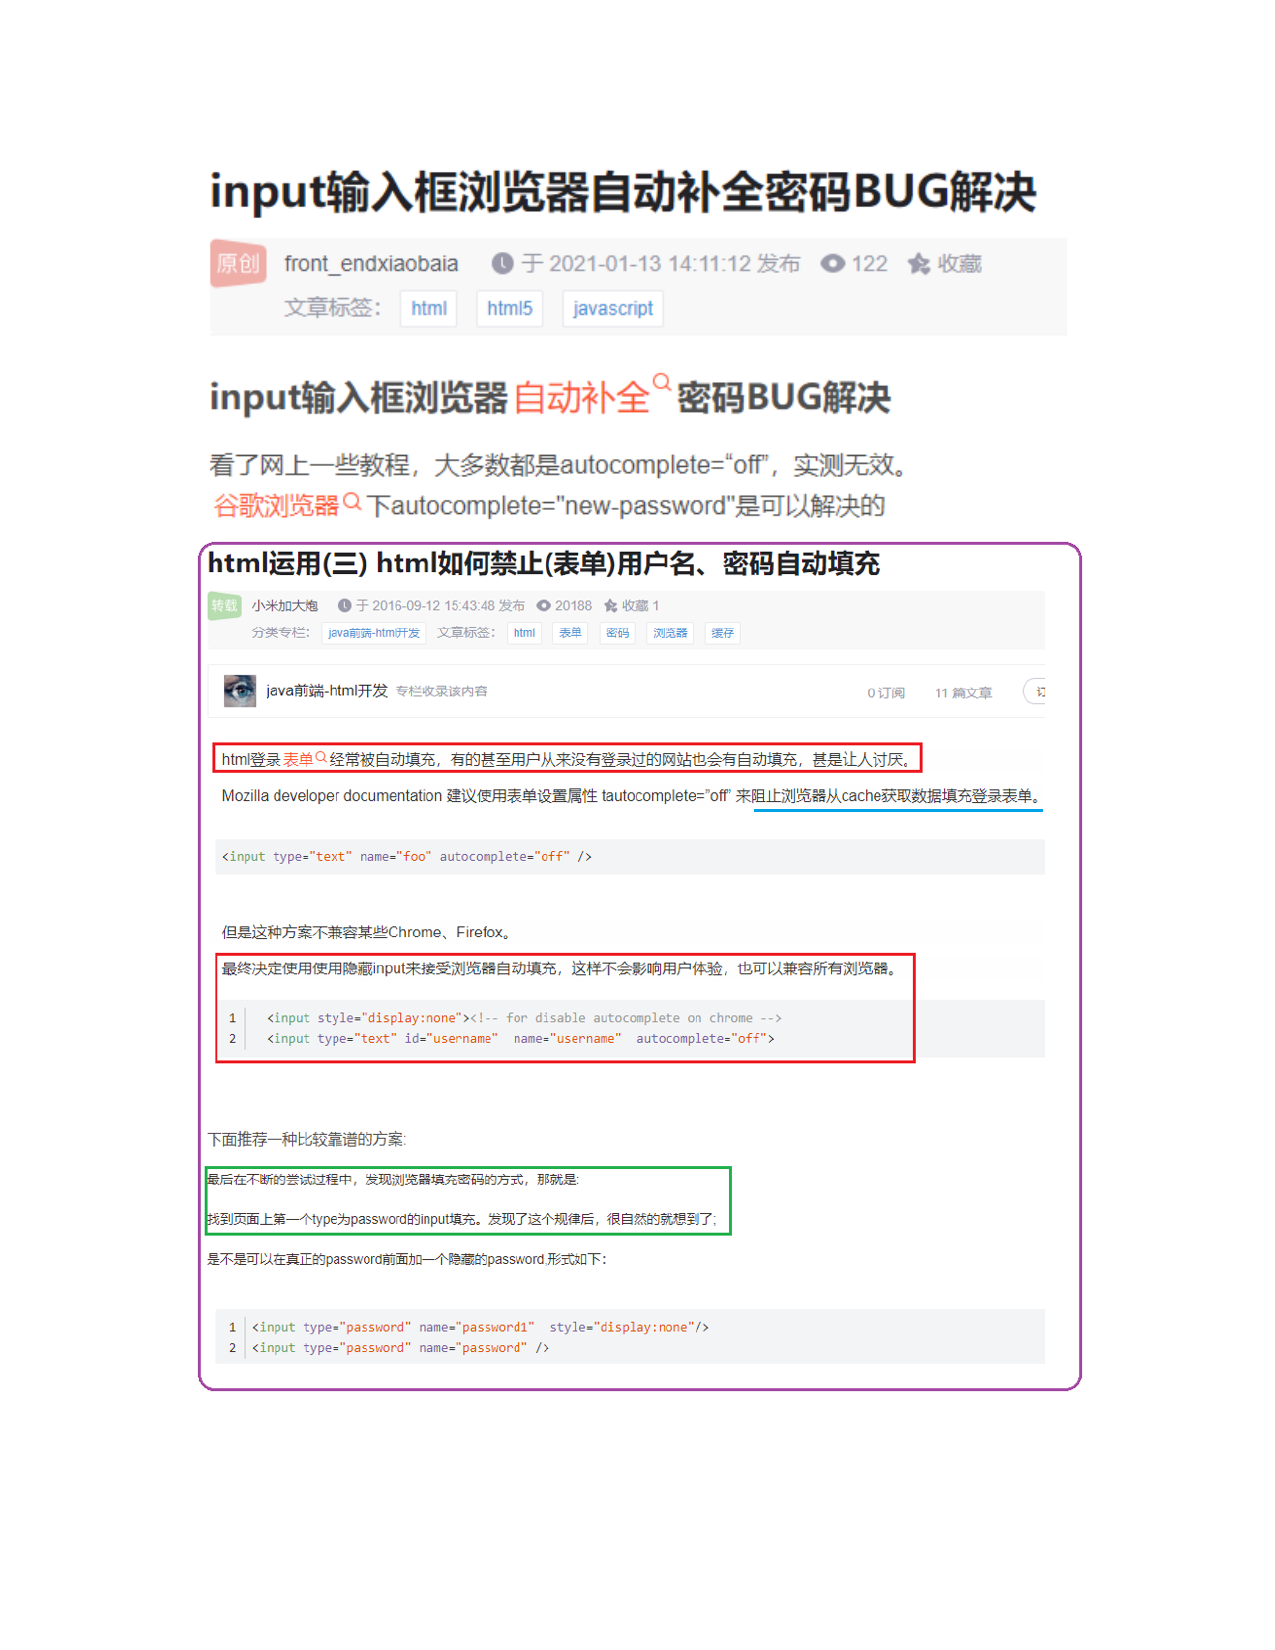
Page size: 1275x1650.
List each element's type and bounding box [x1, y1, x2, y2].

picture [187, 150, 1068, 535]
picture [187, 536, 1087, 1396]
